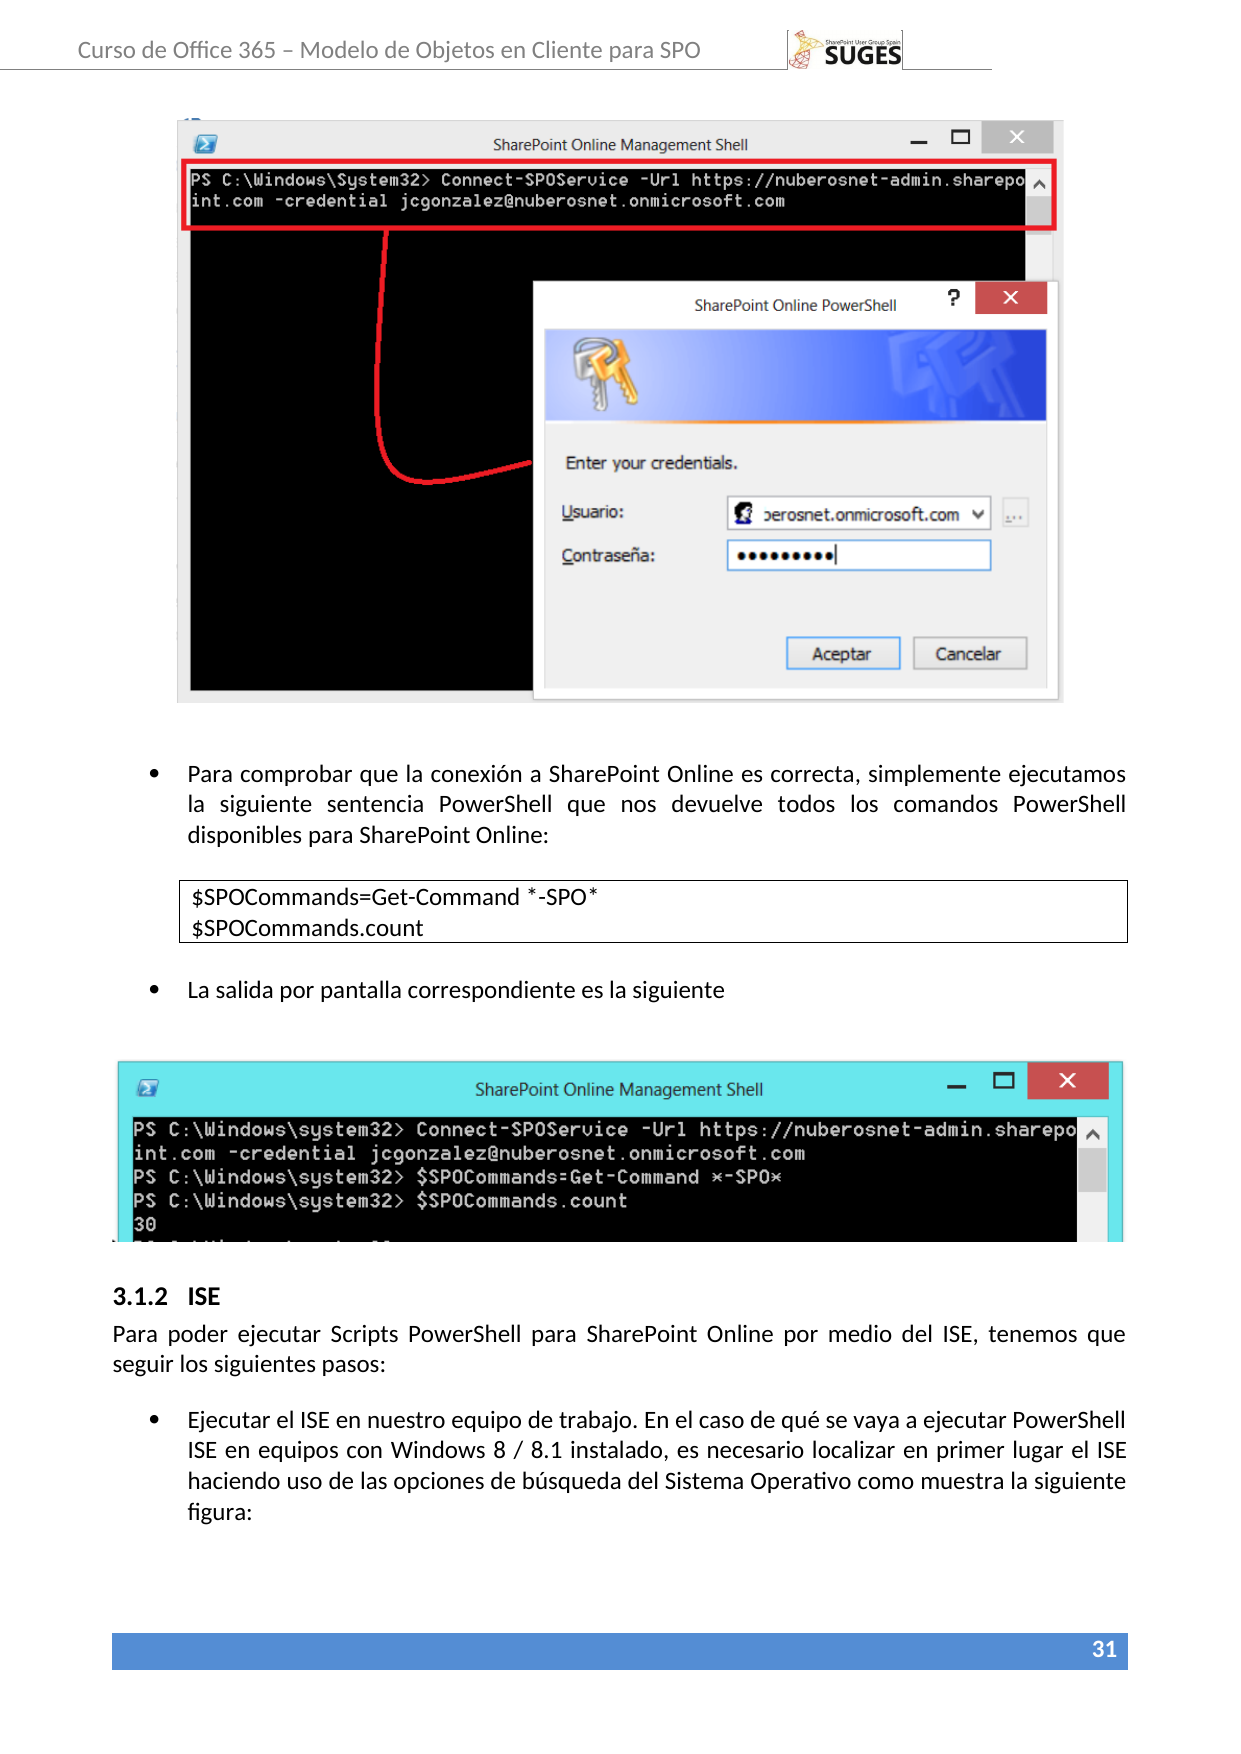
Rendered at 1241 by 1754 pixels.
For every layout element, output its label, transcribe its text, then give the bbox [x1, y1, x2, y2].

picture [176, 118, 1064, 703]
subtitle ISE [112, 1279, 1128, 1312]
list Ejecutar el ISE en nuestro equipo de trabajo. En el caso de qué se vaya a ejecutar PowerShell ISE en equipos con Windows 8 / 8.1 instalado, es necesario localizar en primer lugar el ISE haciendo uso de las opciones de búsqueda del Sistema Operativo como muestra la siguiente figura: [150, 1404, 1128, 1526]
picture [788, 30, 901, 69]
text Para poder ejecutar Scripts PowerShell para SharePoint Online por medio del ISE, tenemos que seguir los siguientes pasos: [112, 1318, 1128, 1379]
list La salida por pantalla correspondiente es la siguiente [150, 974, 1128, 1004]
picture [112, 1059, 1128, 1242]
list Para comprobar que la conexión a SharePoint Online es correcta, simplemente ejecutamos la siguiente sentencia PowerShell que nos devuelve todos los comandos PowerShell disponibles para SharePoint Online: [150, 758, 1128, 849]
table_header $SPOCommands=Get-Command *-SPO* $SPOCommands.count [180, 881, 1127, 942]
